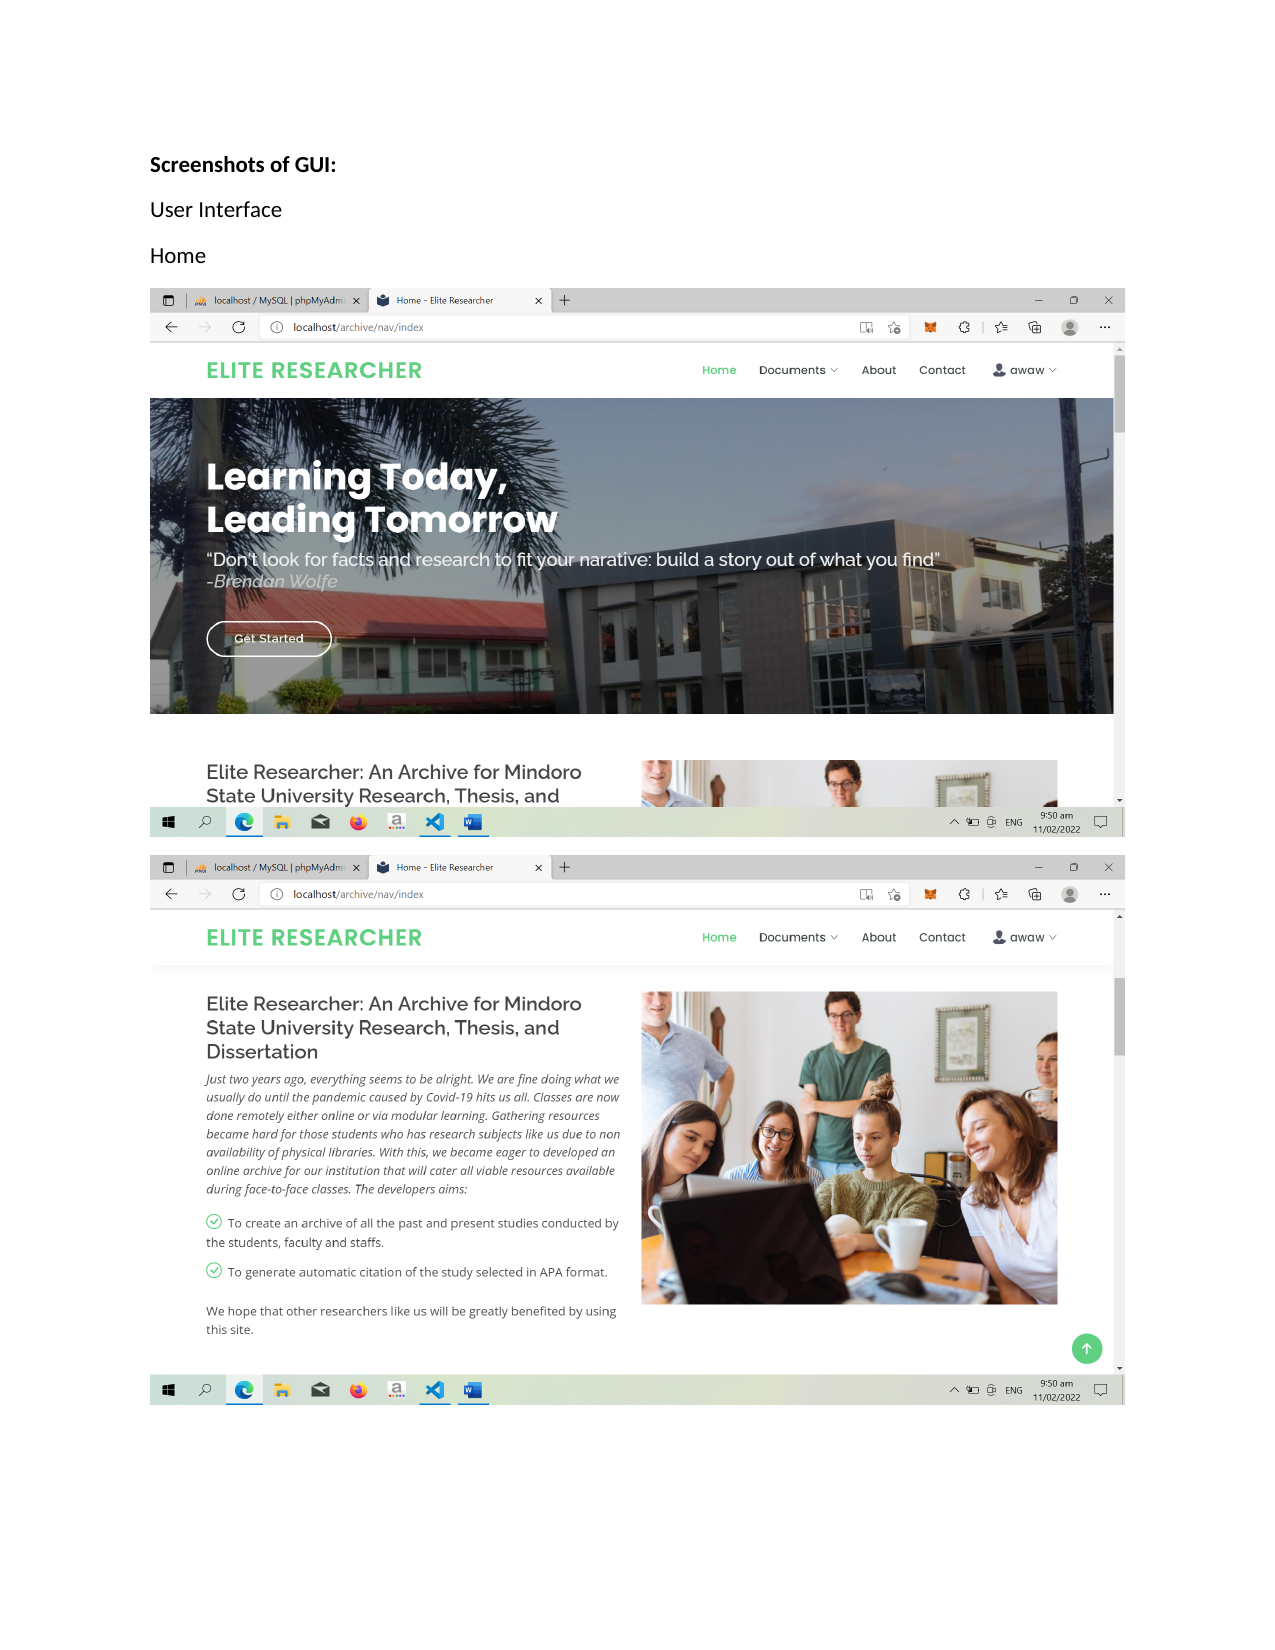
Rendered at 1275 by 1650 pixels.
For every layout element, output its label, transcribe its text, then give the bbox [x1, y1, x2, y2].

picture [150, 855, 1125, 1405]
text Screenshots of GUI: [150, 150, 1125, 178]
picture [150, 288, 1125, 837]
text Home [150, 242, 1125, 269]
text User Interface [150, 195, 1125, 223]
